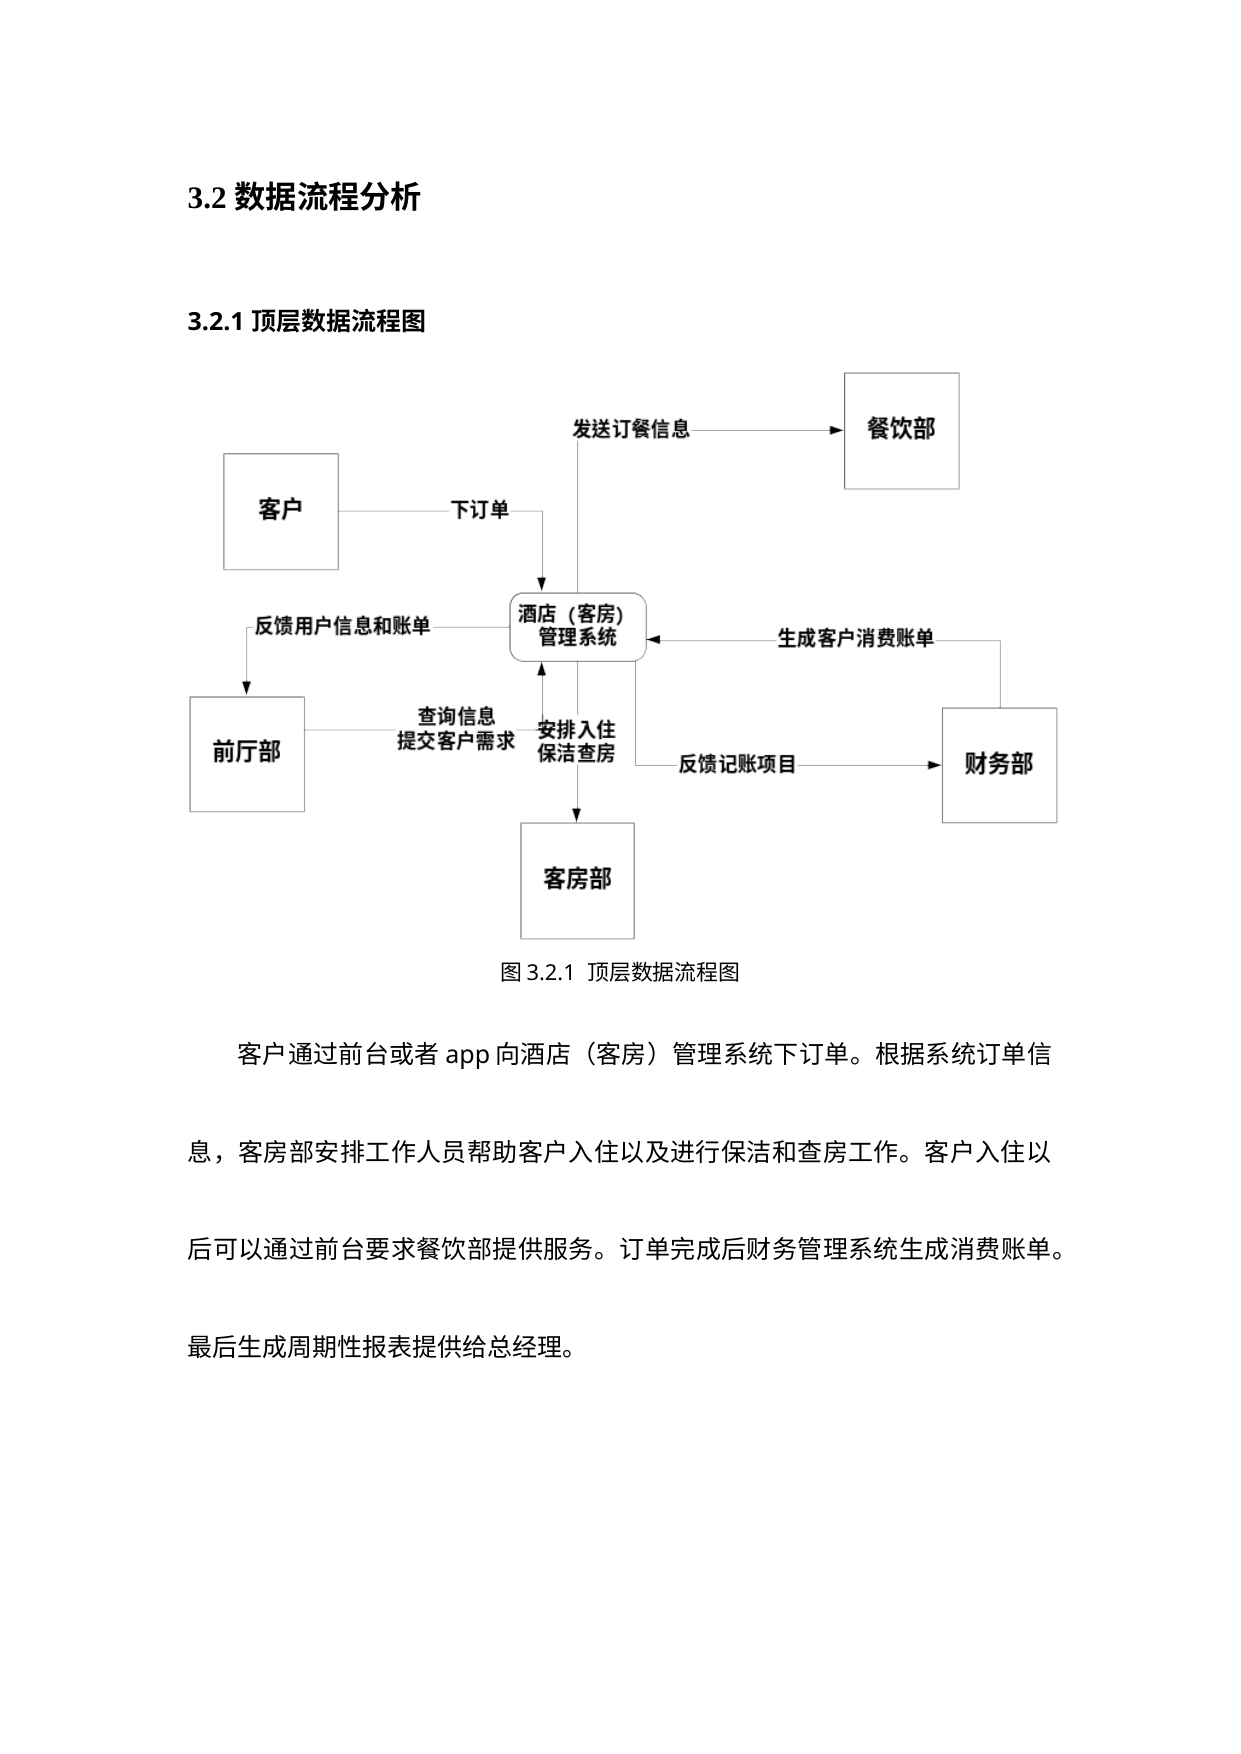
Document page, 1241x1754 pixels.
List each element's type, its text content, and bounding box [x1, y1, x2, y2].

text 客户通过前台或者app向酒店（客房）管理系统下订单。根据系统订单信息，客房部安排工作人员帮助客户入住以及进行保洁和查房工作。客户入住以后可以通过前台要求餐饮部提供服务。订单完成后财务管理系统生成消费账单。最后生成周期性报表提供给总经理。 [187, 1020, 1053, 1378]
subtitle 3.2.1 顶层数据流程图 [187, 287, 1053, 352]
subtitle 3.2 数据流程分析 [187, 162, 1053, 227]
text 图3.2.1 顶层数据流程图 [187, 370, 1053, 988]
